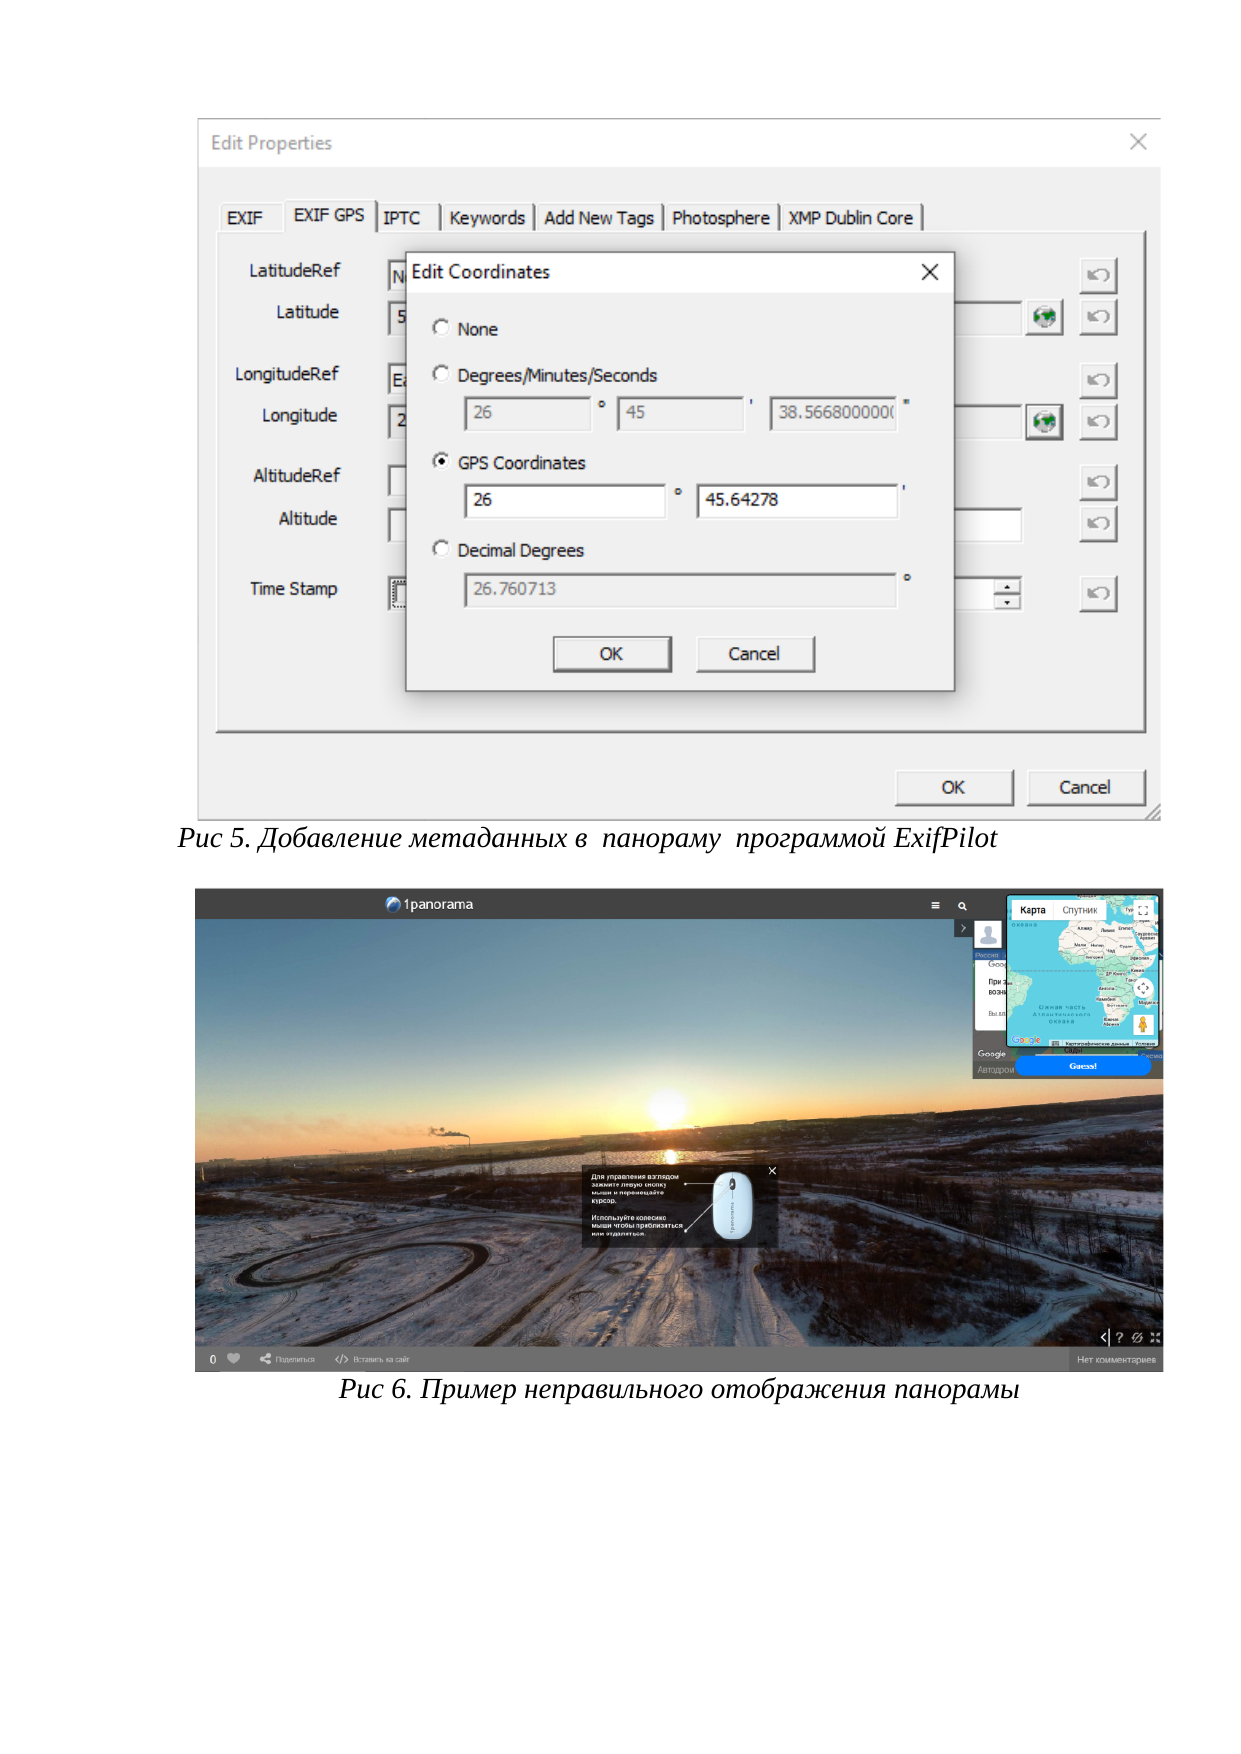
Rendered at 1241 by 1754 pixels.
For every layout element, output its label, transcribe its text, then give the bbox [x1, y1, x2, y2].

text Рис 6. Пример неправильного отображения панорамы [177, 1371, 1181, 1405]
text Рис 5. Добавление метаданных в панораму программой ExifPilot [177, 821, 1181, 854]
picture [197, 118, 1161, 821]
picture [195, 887, 1164, 1372]
